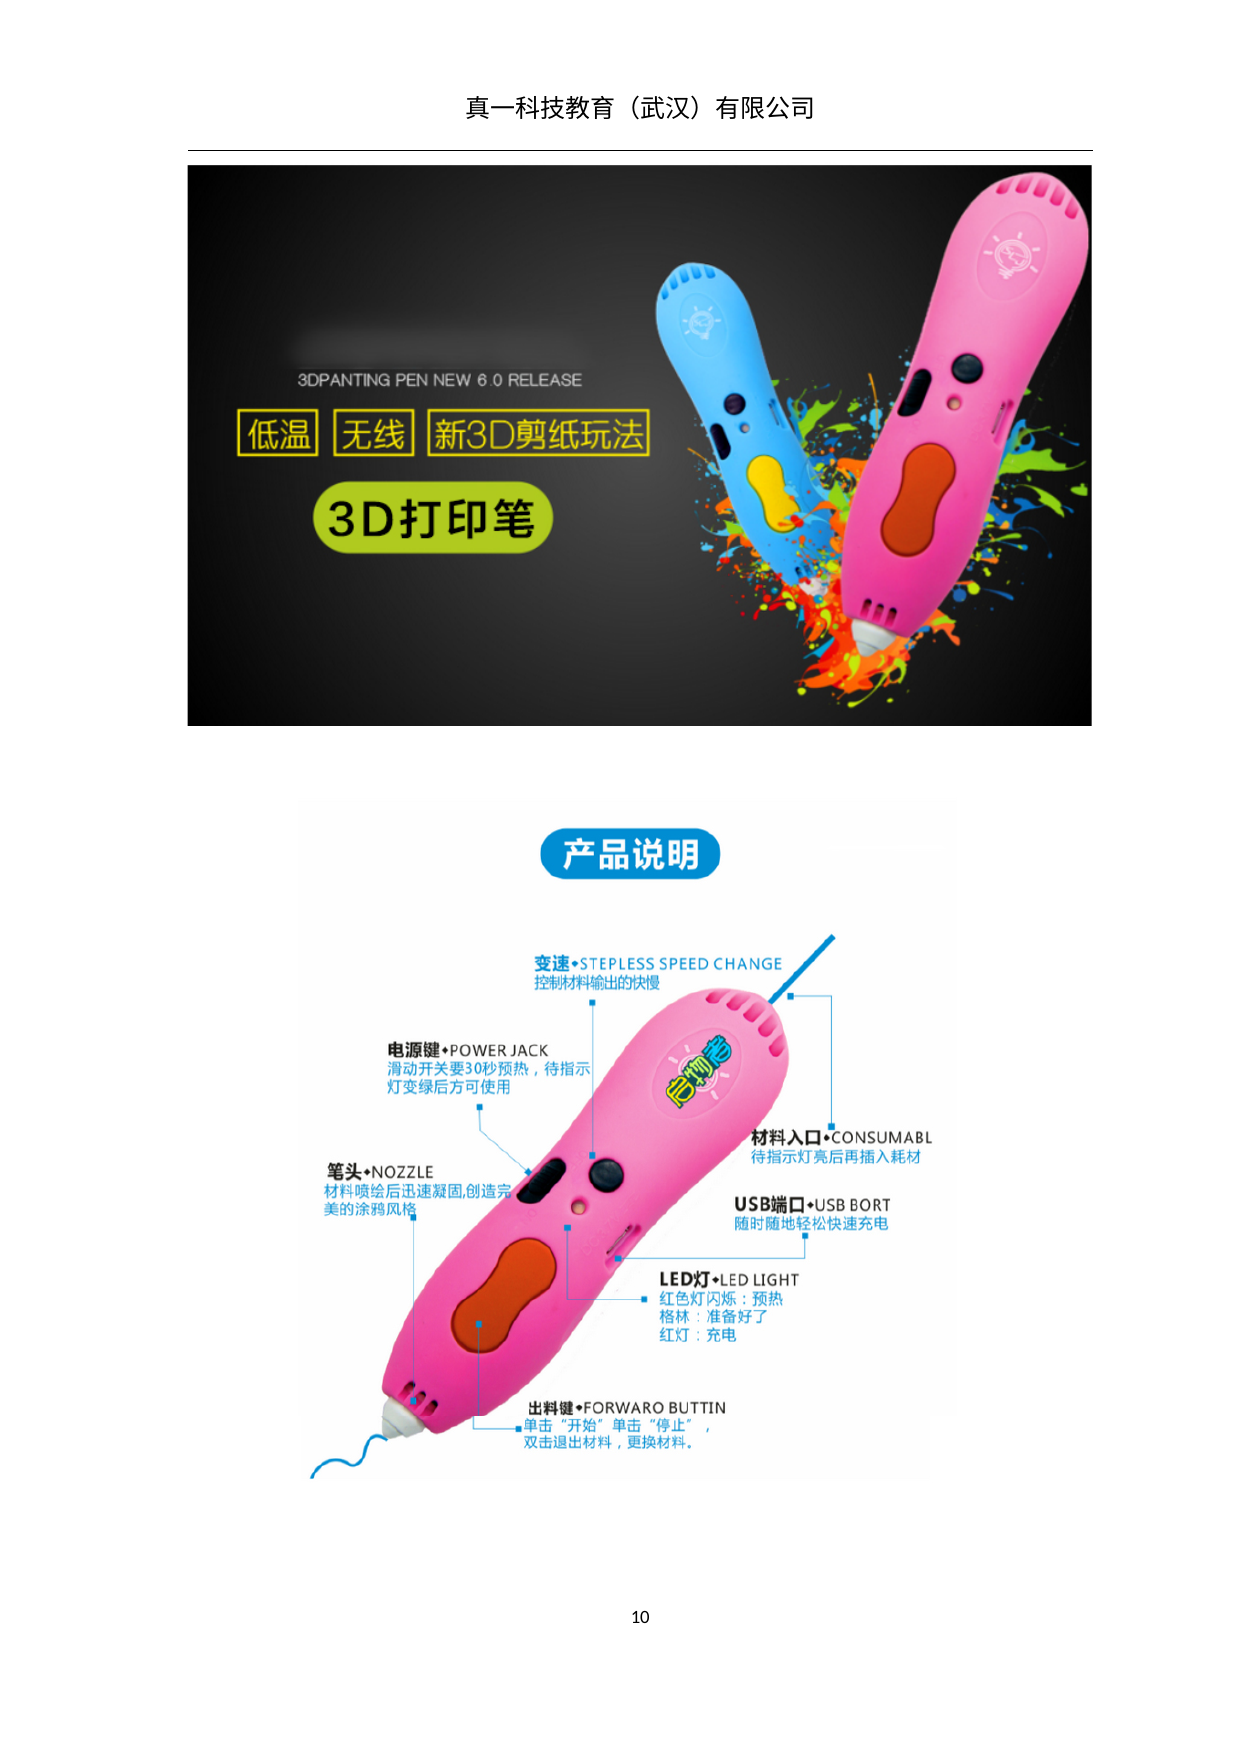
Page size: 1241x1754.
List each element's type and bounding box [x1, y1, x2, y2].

picture [298, 760, 983, 1487]
picture [187, 162, 1093, 726]
